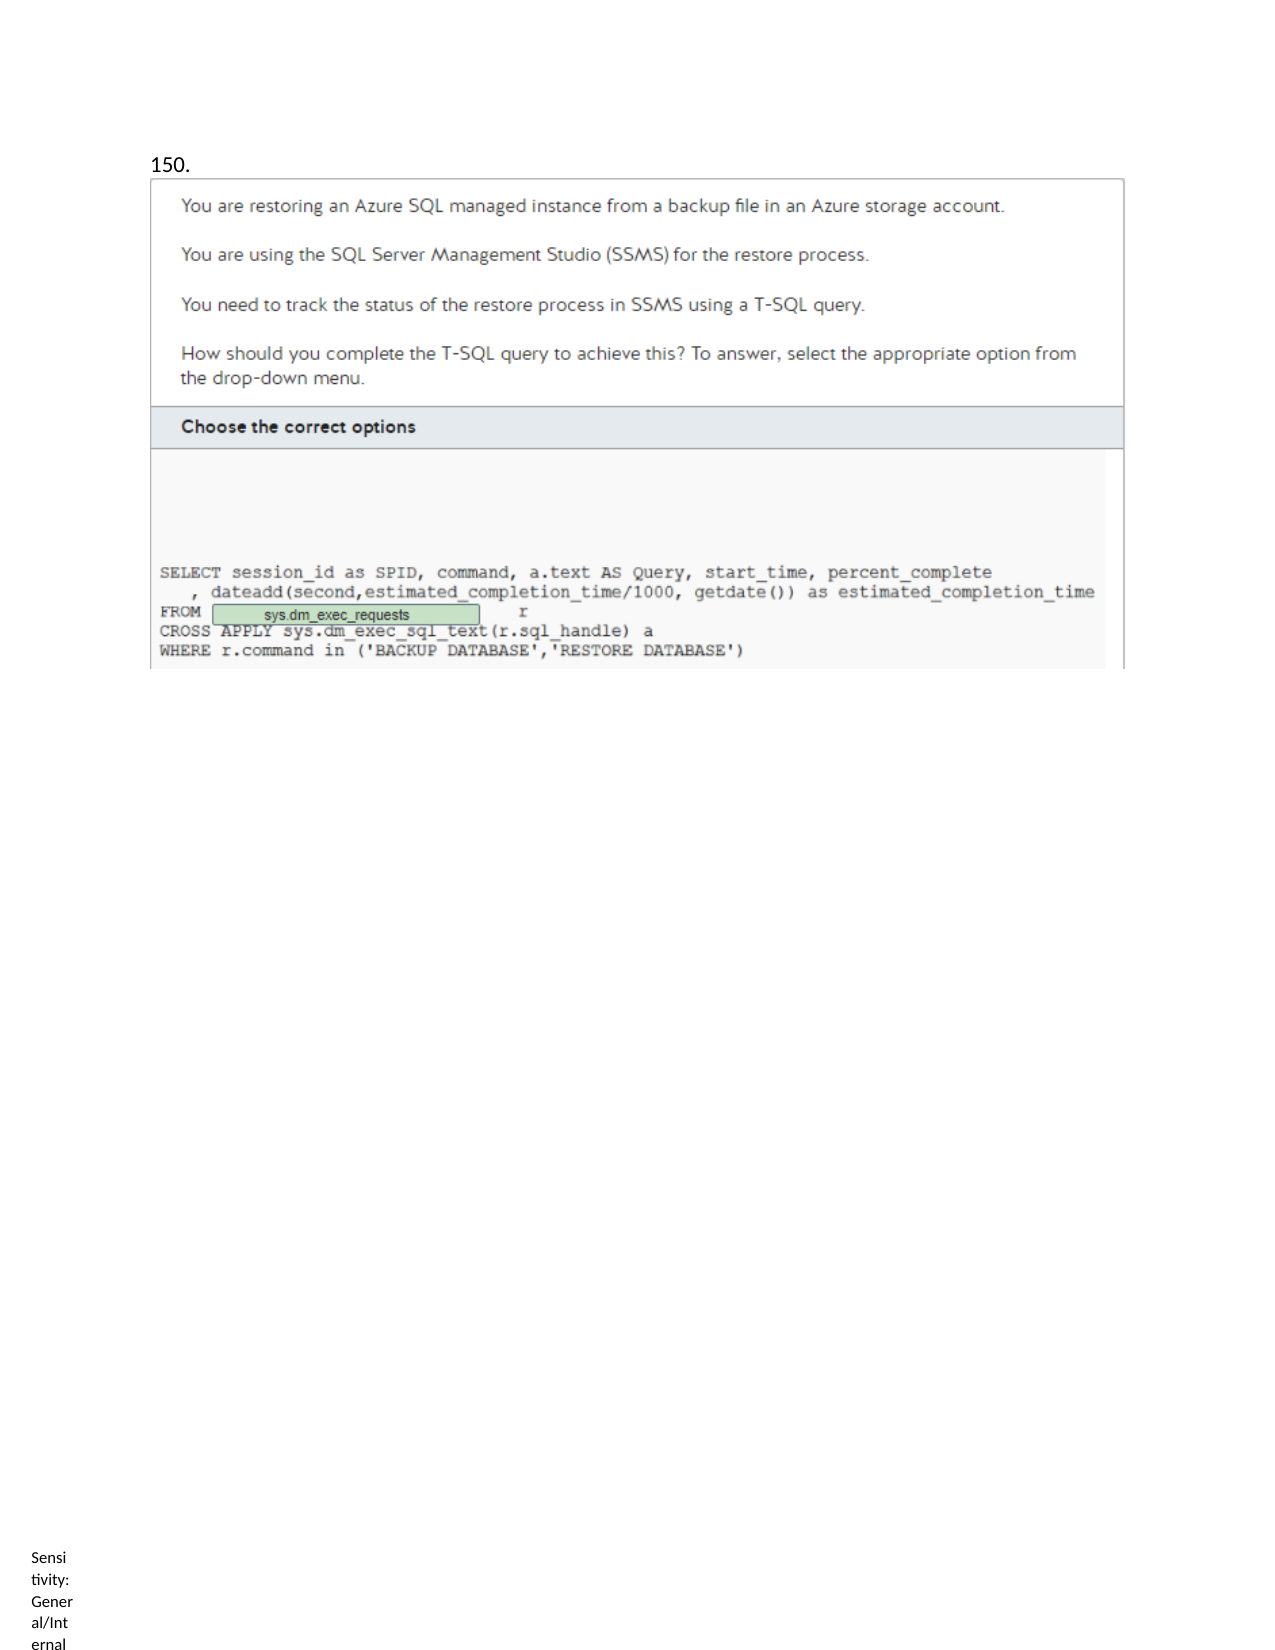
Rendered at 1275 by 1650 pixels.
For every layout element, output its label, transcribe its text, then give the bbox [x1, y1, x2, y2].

text 150. [150, 150, 1125, 178]
picture [150, 178, 1125, 669]
